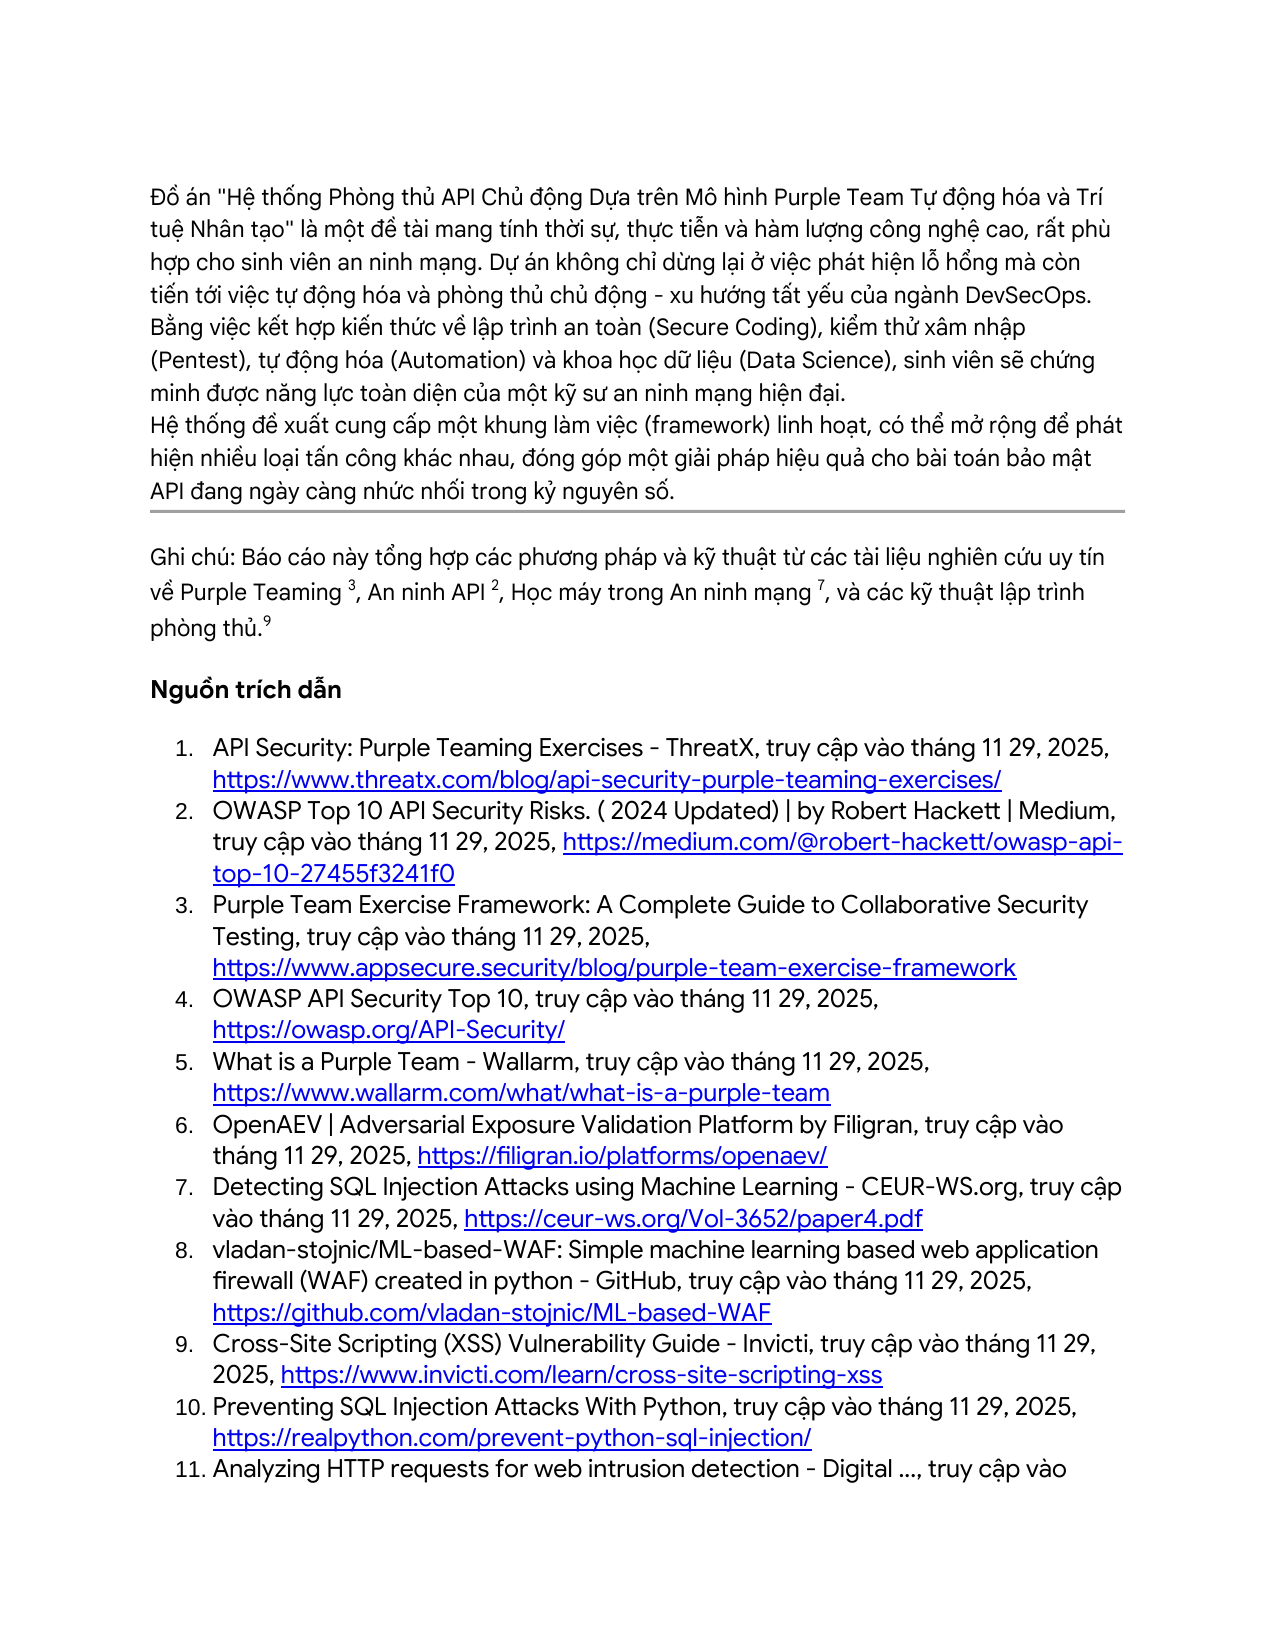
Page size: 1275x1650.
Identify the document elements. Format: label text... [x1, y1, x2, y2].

subtitle Nguồn trích dẫn [150, 675, 1125, 706]
list API Security: Purple Teaming Exercises - ThreatX, truy cập vào tháng 11 29, 2025, https://www.threatx.com/blog/api-security-purple-teaming-exercises/ [175, 733, 1125, 795]
list Preventing SQL Injection Attacks With Python, truy cập vào tháng 11 29, 2025, https://realpython.com/prevent-python-sql-injection/ [175, 1391, 1125, 1454]
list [175, 1454, 1125, 1485]
text Ghi chú: Báo cáo này tổng hợp các phương pháp và kỹ thuật từ các tài liệu nghiên cứu uy tín về Purple Teaming 3, An ninh API 2, Học máy trong An ninh mạng 7, và các kỹ thuật lập trình phòng thủ.9 [150, 513, 1125, 644]
list OWASP Top 10 API Security Risks. ( 2024 Updated) | by Robert Hackett | Medium, truy cập vào tháng 11 29, 2025, https://medium.com/@robert-hackett/owasp-api-top-10-27455f3241f0 [175, 795, 1125, 889]
text Hệ thống đề xuất cung cấp một khung làm việc (framework) linh hoạt, có thể mở rộng để phát hiện nhiều loại tấn công khác nhau, đóng góp một giải pháp hiệu quả cho bài toán bảo mật API đang ngày càng nhức nhối trong kỷ nguyên số. [150, 412, 1125, 506]
list What is a Purple Team - Wallarm, truy cập vào tháng 11 29, 2025, https://www.wallarm.com/what/what-is-a-purple-team [175, 1046, 1125, 1109]
list OpenAEV | Adversarial Exposure Validation Platform by Filigran, truy cập vào tháng 11 29, 2025, https://filigran.io/platforms/openaev/ [175, 1109, 1125, 1172]
list Purple Team Exercise Framework: A Complete Guide to Collaborative Security Testing, truy cập vào tháng 11 29, 2025, https://www.appsecure.security/blog/purple-team-exercise-framework [175, 889, 1125, 983]
list Detecting SQL Injection Attacks using Machine Learning - CEUR-WS.org, truy cập vào tháng 11 29, 2025, https://ceur-ws.org/Vol-3652/paper4.pdf [175, 1172, 1125, 1234]
list OWASP API Security Top 10, truy cập vào tháng 11 29, 2025, https://owasp.org/API-Security/ [175, 983, 1125, 1046]
list vladan-stojnic/ML-based-WAF: Simple machine learning based web application firewall (WAF) created in python - GitHub, truy cập vào tháng 11 29, 2025, https://github.com/vladan-stojnic/ML-based-WAF [175, 1234, 1125, 1328]
list Cross-Site Scripting (XSS) Vulnerability Guide - Invicti, truy cập vào tháng 11 29, 2025, https://www.invicti.com/learn/cross-site-scripting-xss [175, 1328, 1125, 1391]
text Đồ án "Hệ thống Phòng thủ API Chủ động Dựa trên Mô hình Purple Team Tự động hóa và Trí tuệ Nhân tạo" là một đề tài mang tính thời sự, thực tiễn và hàm lượng công nghệ cao, rất phù hợp cho sinh viên an ninh mạng. Dự án không chỉ dừng lại ở việc phát hiện lỗ hổng mà còn tiến tới việc tự động hóa và phòng thủ chủ động - xu hướng tất yếu của ngành DevSecOps. Bằng việc kết hợp kiến thức về lập trình an toàn (Secure Coding), kiểm thử xâm nhập (Pentest), tự động hóa (Automation) và khoa học dữ liệu (Data Science), sinh viên sẽ chứng minh được năng lực toàn diện của một kỹ sư an ninh mạng hiện đại. [150, 183, 1125, 408]
